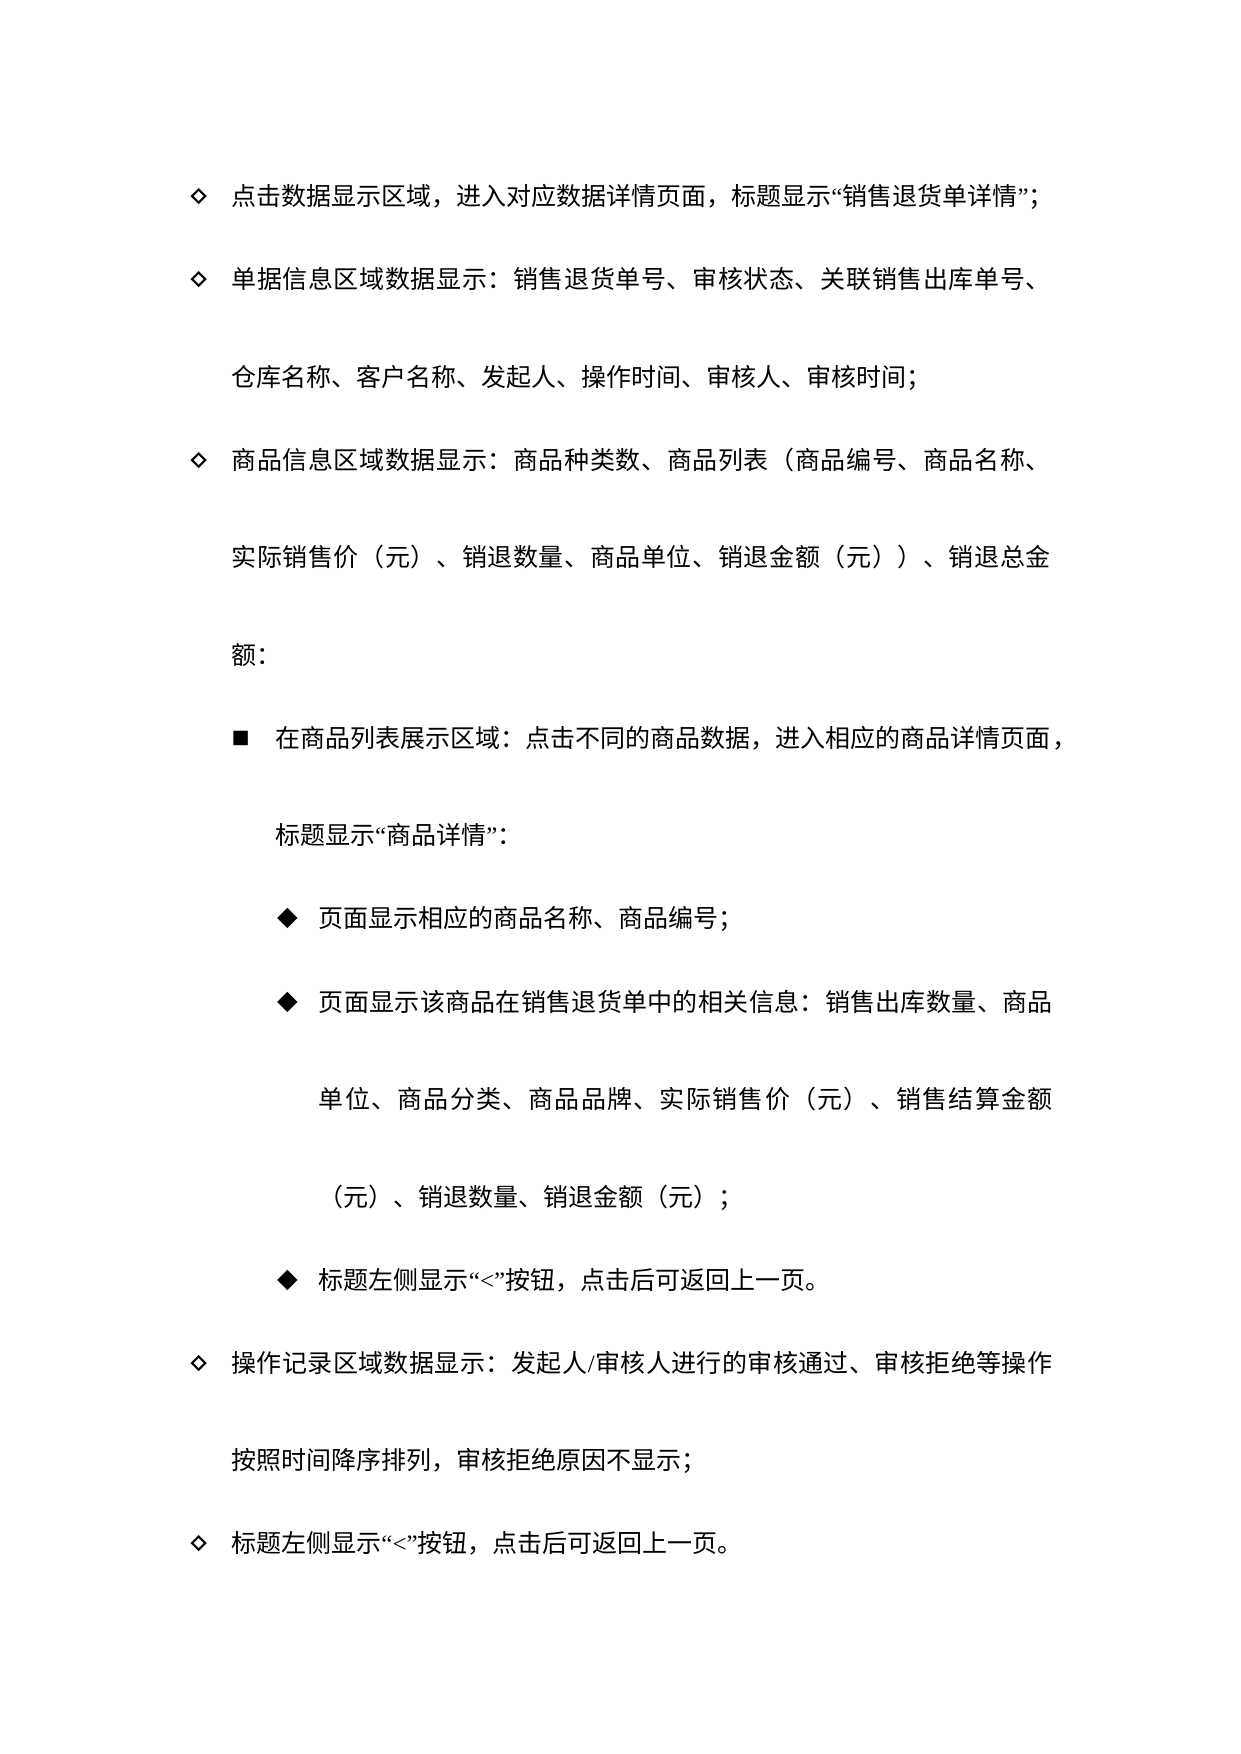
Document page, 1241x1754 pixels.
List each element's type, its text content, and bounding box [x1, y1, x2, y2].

list 标题左侧显示“<”按钮，点击后可返回上一页。 [187, 1509, 1053, 1574]
list 标题左侧显示“<”按钮，点击后可返回上一页。 [275, 1246, 1053, 1311]
list 单据信息区域数据显示：销售退货单号、审核状态、关联销售出库单号、仓库名称、客户名称、发起人、操作时间、审核人、审核时间； [187, 245, 1053, 408]
list 商品信息区域数据显示：商品种类数、商品列表（商品编号、商品名称、实际销售价（元）、销退数量、商品单位、销退金额（元））、销退总金额： [187, 426, 1053, 686]
list 页面显示相应的商品名称、商品编号； [275, 884, 1053, 949]
list 在商品列表展示区域：点击不同的商品数据，进入相应的商品详情页面，标题显示“商品详情”： [231, 704, 1053, 866]
list 页面显示该商品在销售退货单中的相关信息：销售出库数量、商品单位、商品分类、商品品牌、实际销售价（元）、销售结算金额（元）、销退数量、销退金额（元）； [275, 968, 1053, 1228]
list 点击数据显示区域，进入对应数据详情页面，标题显示“销售退货单详情”； [187, 162, 1053, 227]
list 操作记录区域数据显示：发起人/审核人进行的审核通过、审核拒绝等操作按照时间降序排列，审核拒绝原因不显示； [187, 1329, 1053, 1491]
